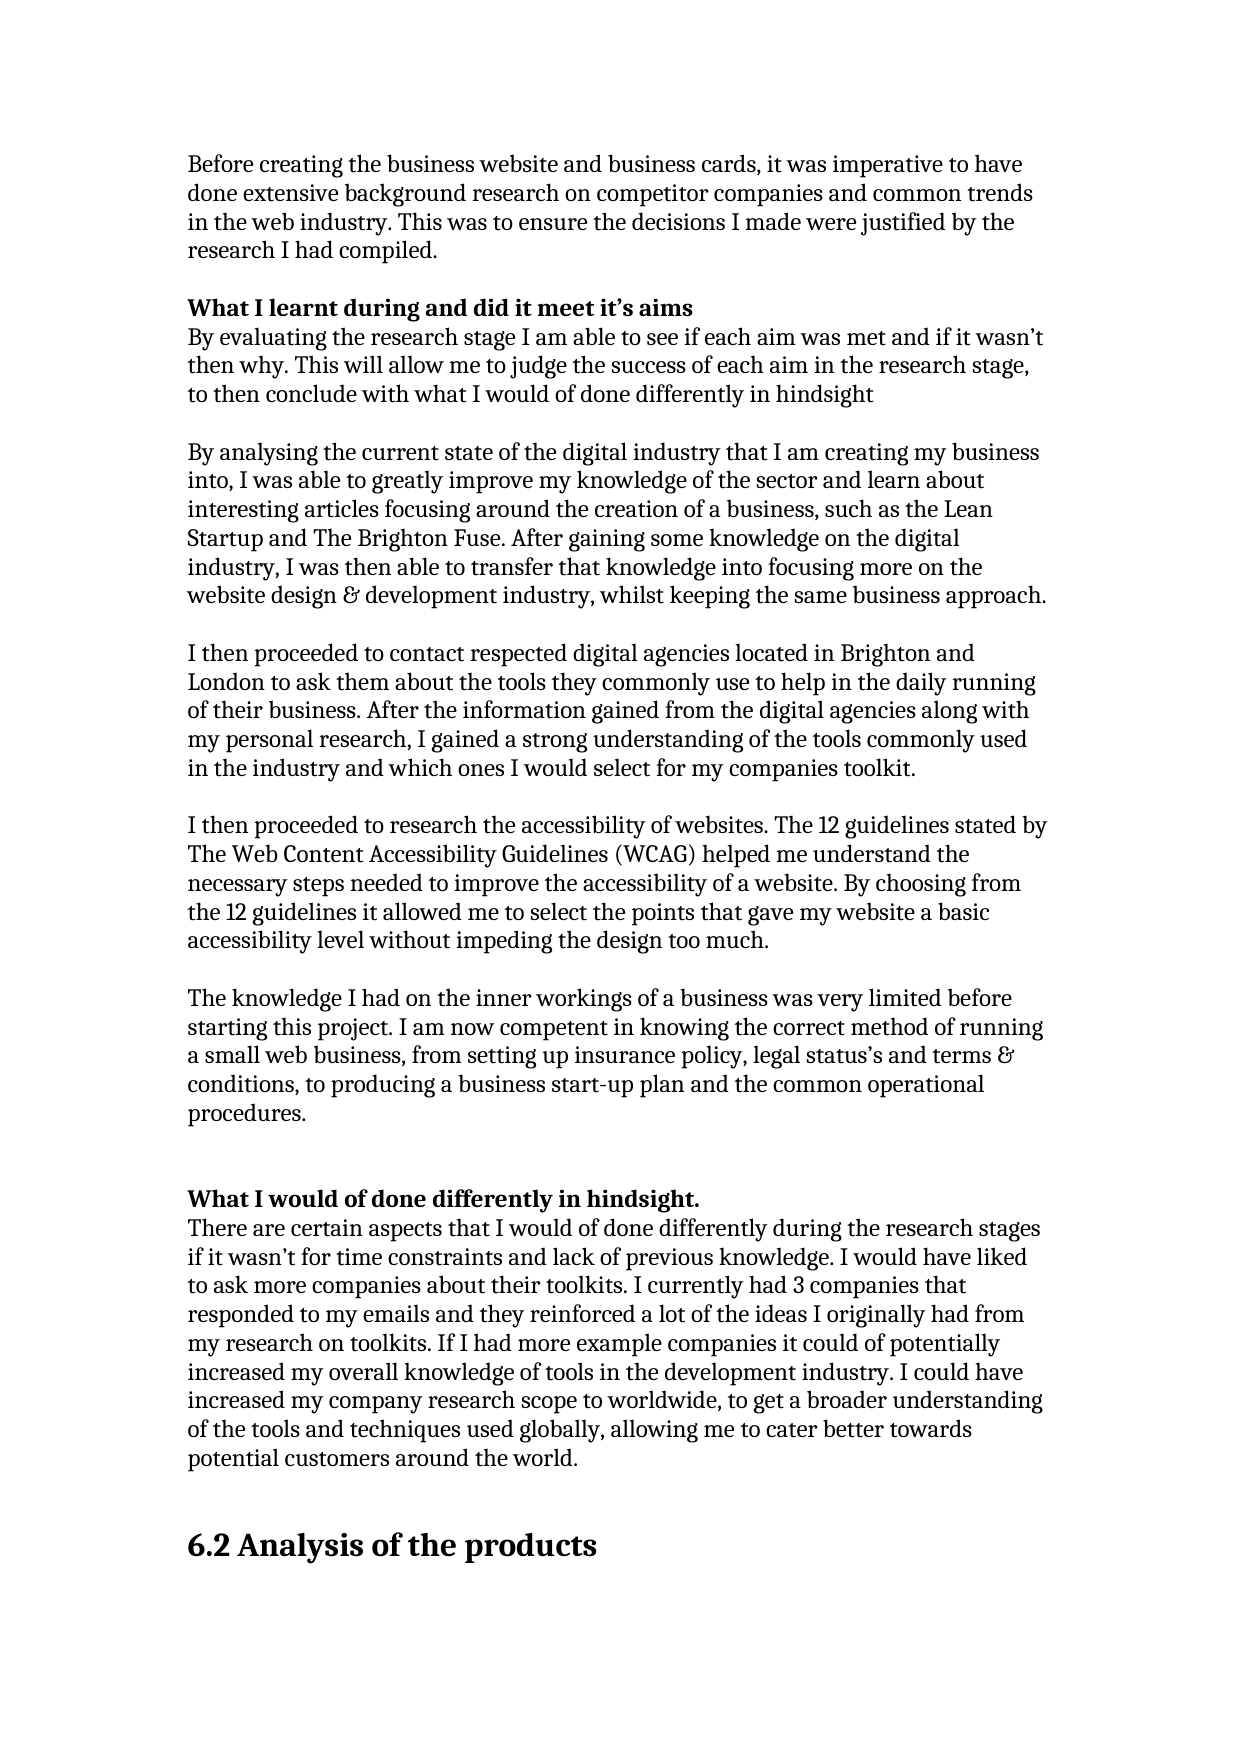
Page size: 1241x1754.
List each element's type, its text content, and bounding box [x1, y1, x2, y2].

text By evaluating the research stage I am able to see if each aim was met and if it wasn’t then why. This will allow me to judge the success of each aim in the research stage, to then conclude with what I would of done differently in hindsight [187, 322, 1053, 409]
text I then proceeded to contact respected digital agencies located in Brighton and London to ask them about the tools they commonly use to help in the daily running of their business. After the information gained from the digital agencies along with my personal research, I gained a strong understanding of the tools commonly used in the industry and which ones I would select for my companies toolkit. [187, 639, 1053, 782]
text I then proceeded to research the accessibility of websites. The 12 guidelines stated by The Web Content Accessibility Guidelines (WCAG) helped me understand the necessary steps needed to improve the accessibility of a website. By choosing from the 12 guidelines it allowed me to select the points that gave my website a basic accessibility level without impeding the design too much. [187, 811, 1053, 955]
text The knowledge I had on the inner workings of a business was very limited before starting this project. I am now competent in knowing the correct method of running a small web business, from setting up insurance policy, legal status’s and terms & conditions, to producing a business start-up plan and the common operational procedures. [187, 984, 1053, 1127]
text What I would of done differently in hindsight. [187, 1185, 1053, 1214]
text There are certain aspects that I would of done differently during the research stages if it wasn’t for time constraints and lack of previous knowledge. I would have liked to ask more companies about their toolkits. I currently had 3 companies that responded to my emails and they reinforced a lot of the ideas I originally had from my research on toolkits. If I had more example companies it could of potentially increased my overall knowledge of tools in the development industry. I could have increased my company research scope to worldwide, to get a broader understanding of the tools and techniques used globally, allowing me to cater better towards potential customers around the world. [187, 1214, 1053, 1472]
text Before creating the business website and business cards, it was imperative to have done extensive background research on competitor companies and common trends in the web industry. This was to ensure the decisions I made were justified by the research I had compiled. [187, 150, 1053, 265]
text By analysing the current state of the digital industry that I am creating my business into, I was able to greatly improve my knowledge of the sector and learn about interesting articles focusing around the creation of a business, such as the Lean Startup and The Brighton Fuse. After gaining some knowledge on the digital industry, I was then able to transfer that knowledge into focusing more on the website design & development industry, whilst keeping the same business approach. [187, 437, 1053, 610]
subtitle 6.2 Analysis of the products [187, 1527, 1053, 1565]
text What I learnt during and did it meet it’s aims [187, 294, 1053, 322]
